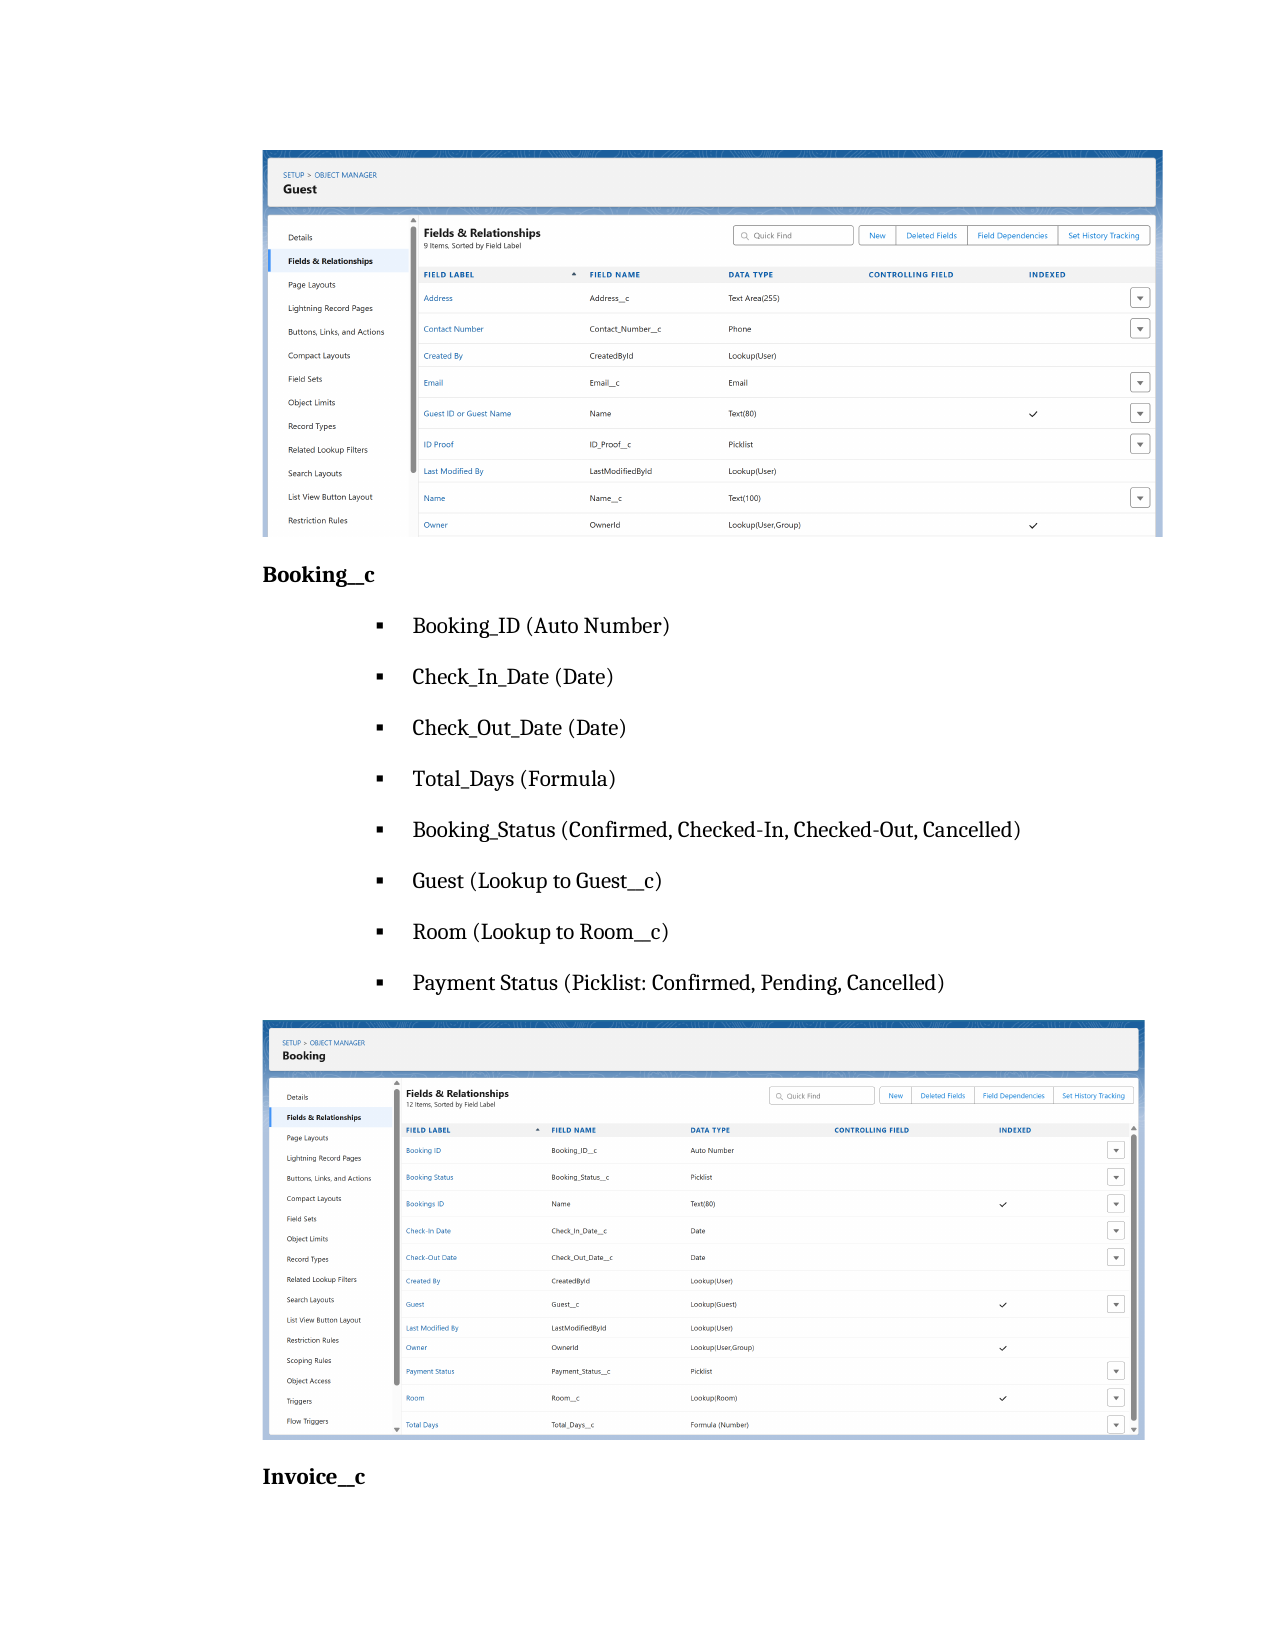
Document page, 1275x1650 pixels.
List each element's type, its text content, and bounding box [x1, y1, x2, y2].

list Guest (Lookup to Guest__c) [375, 868, 1087, 894]
list Total_Days (Formula) [375, 766, 1087, 792]
list Check_Out_Date (Date) [375, 714, 1087, 741]
list Payment Status (Picklist: Confirmed, Pending, Cancelled) [375, 970, 1087, 996]
text Invoice__c [262, 1464, 1087, 1491]
picture [262, 150, 1163, 537]
list Booking_ID (Auto Number) [375, 612, 1087, 639]
picture [262, 1020, 1145, 1440]
list Room (Lookup to Room__c) [375, 919, 1087, 945]
text Booking__c [262, 561, 1087, 588]
list Booking_Status (Confirmed, Checked-In, Checked-Out, Cancelled) [375, 817, 1087, 843]
list Check_In_Date (Date) [375, 663, 1087, 690]
